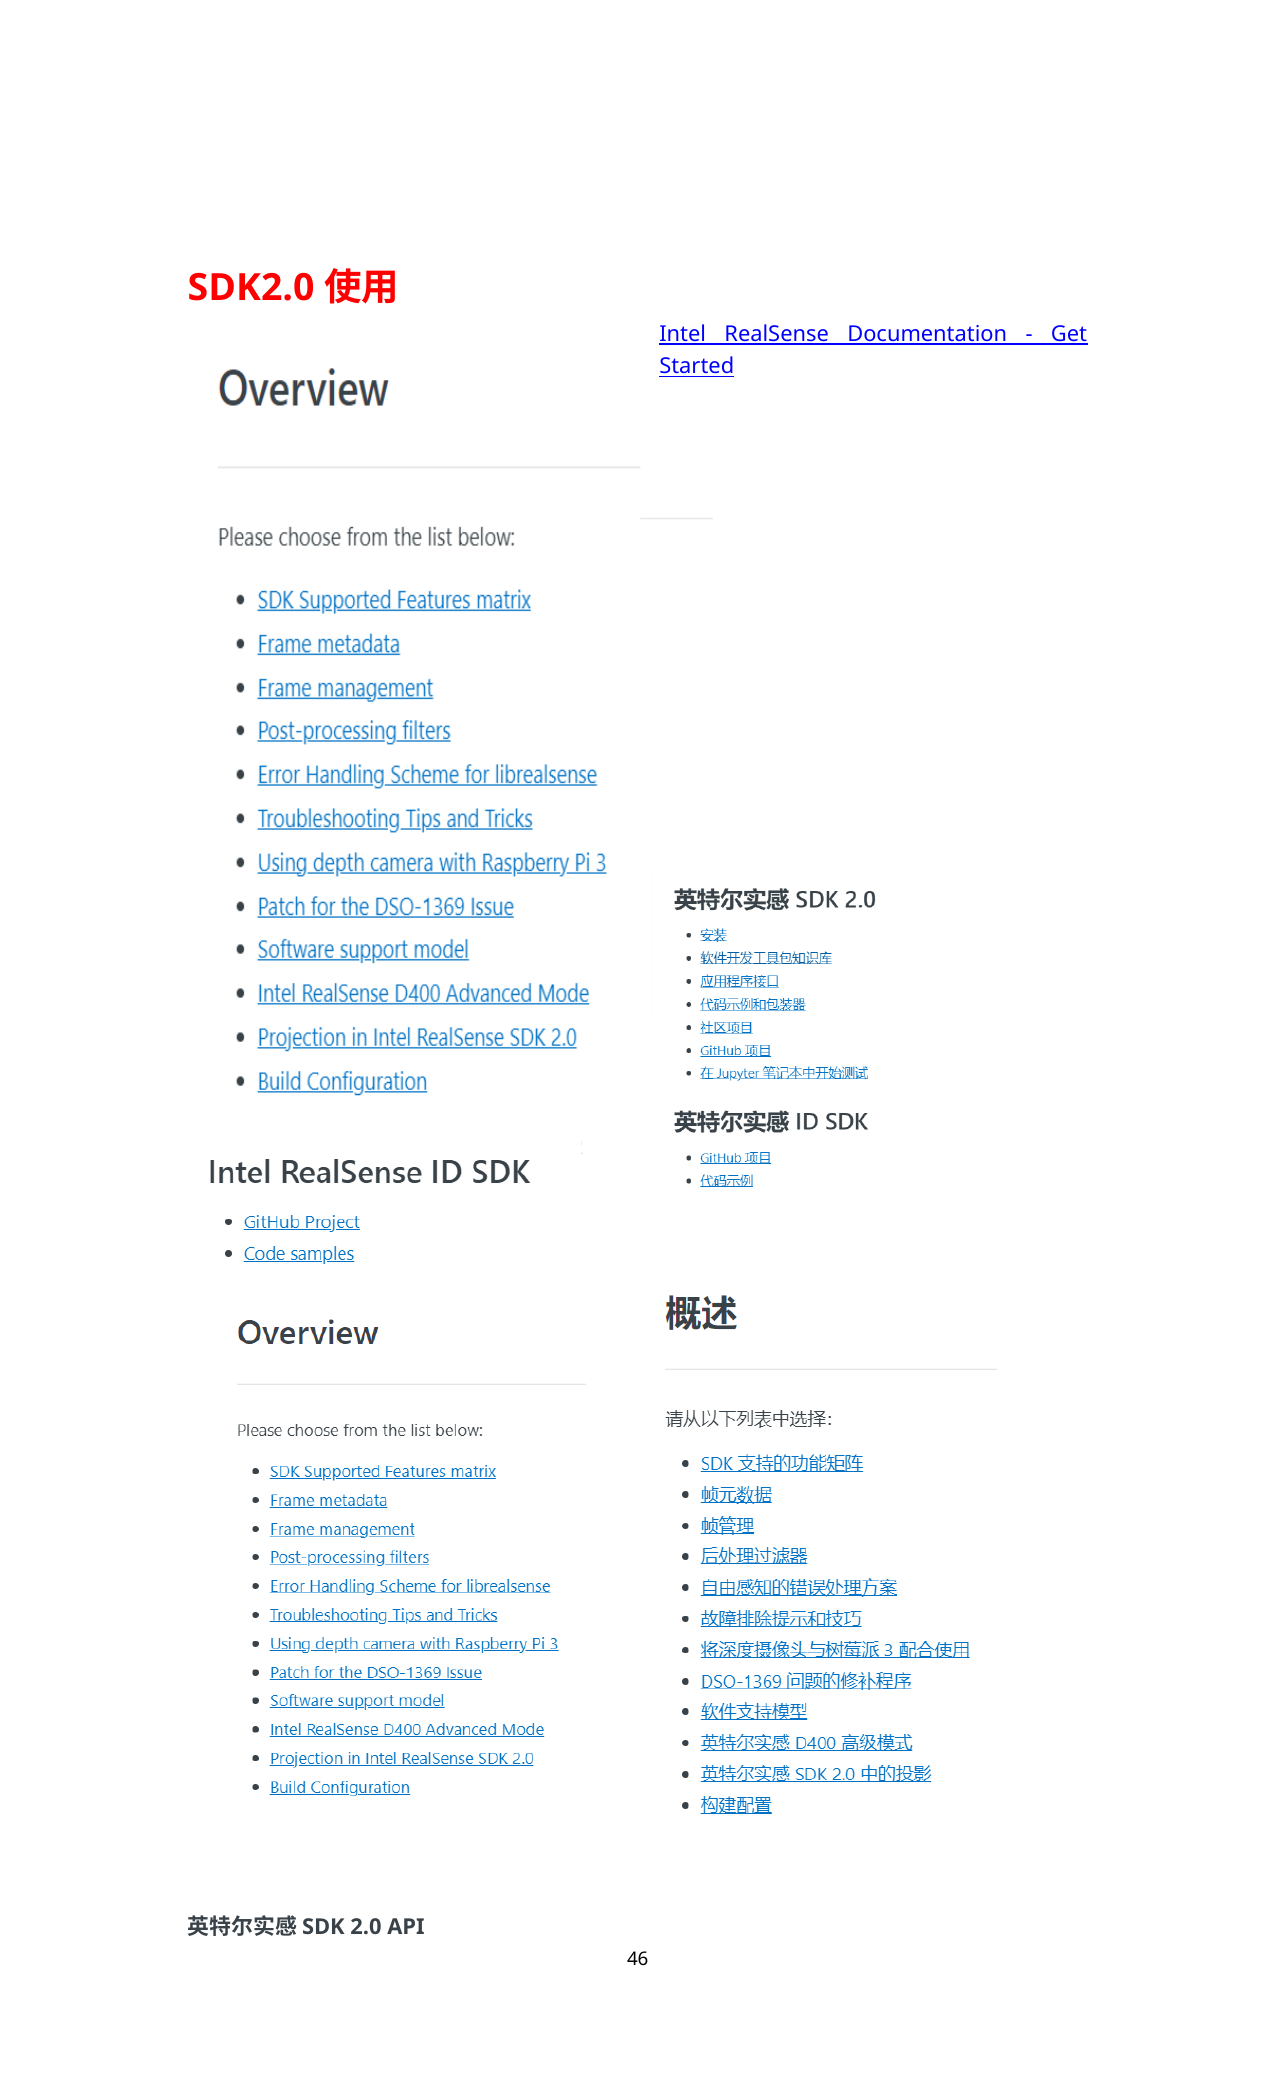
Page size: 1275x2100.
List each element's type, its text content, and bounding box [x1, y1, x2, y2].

picture [211, 1292, 586, 1809]
picture [650, 1293, 998, 1825]
text SDK2.0 使用 [187, 252, 1087, 317]
text 英特尔实感 SDK 2.0 API [187, 1909, 1087, 1942]
picture [187, 327, 996, 1281]
text Intel RealSense Documentation - Get Started [187, 317, 1087, 382]
